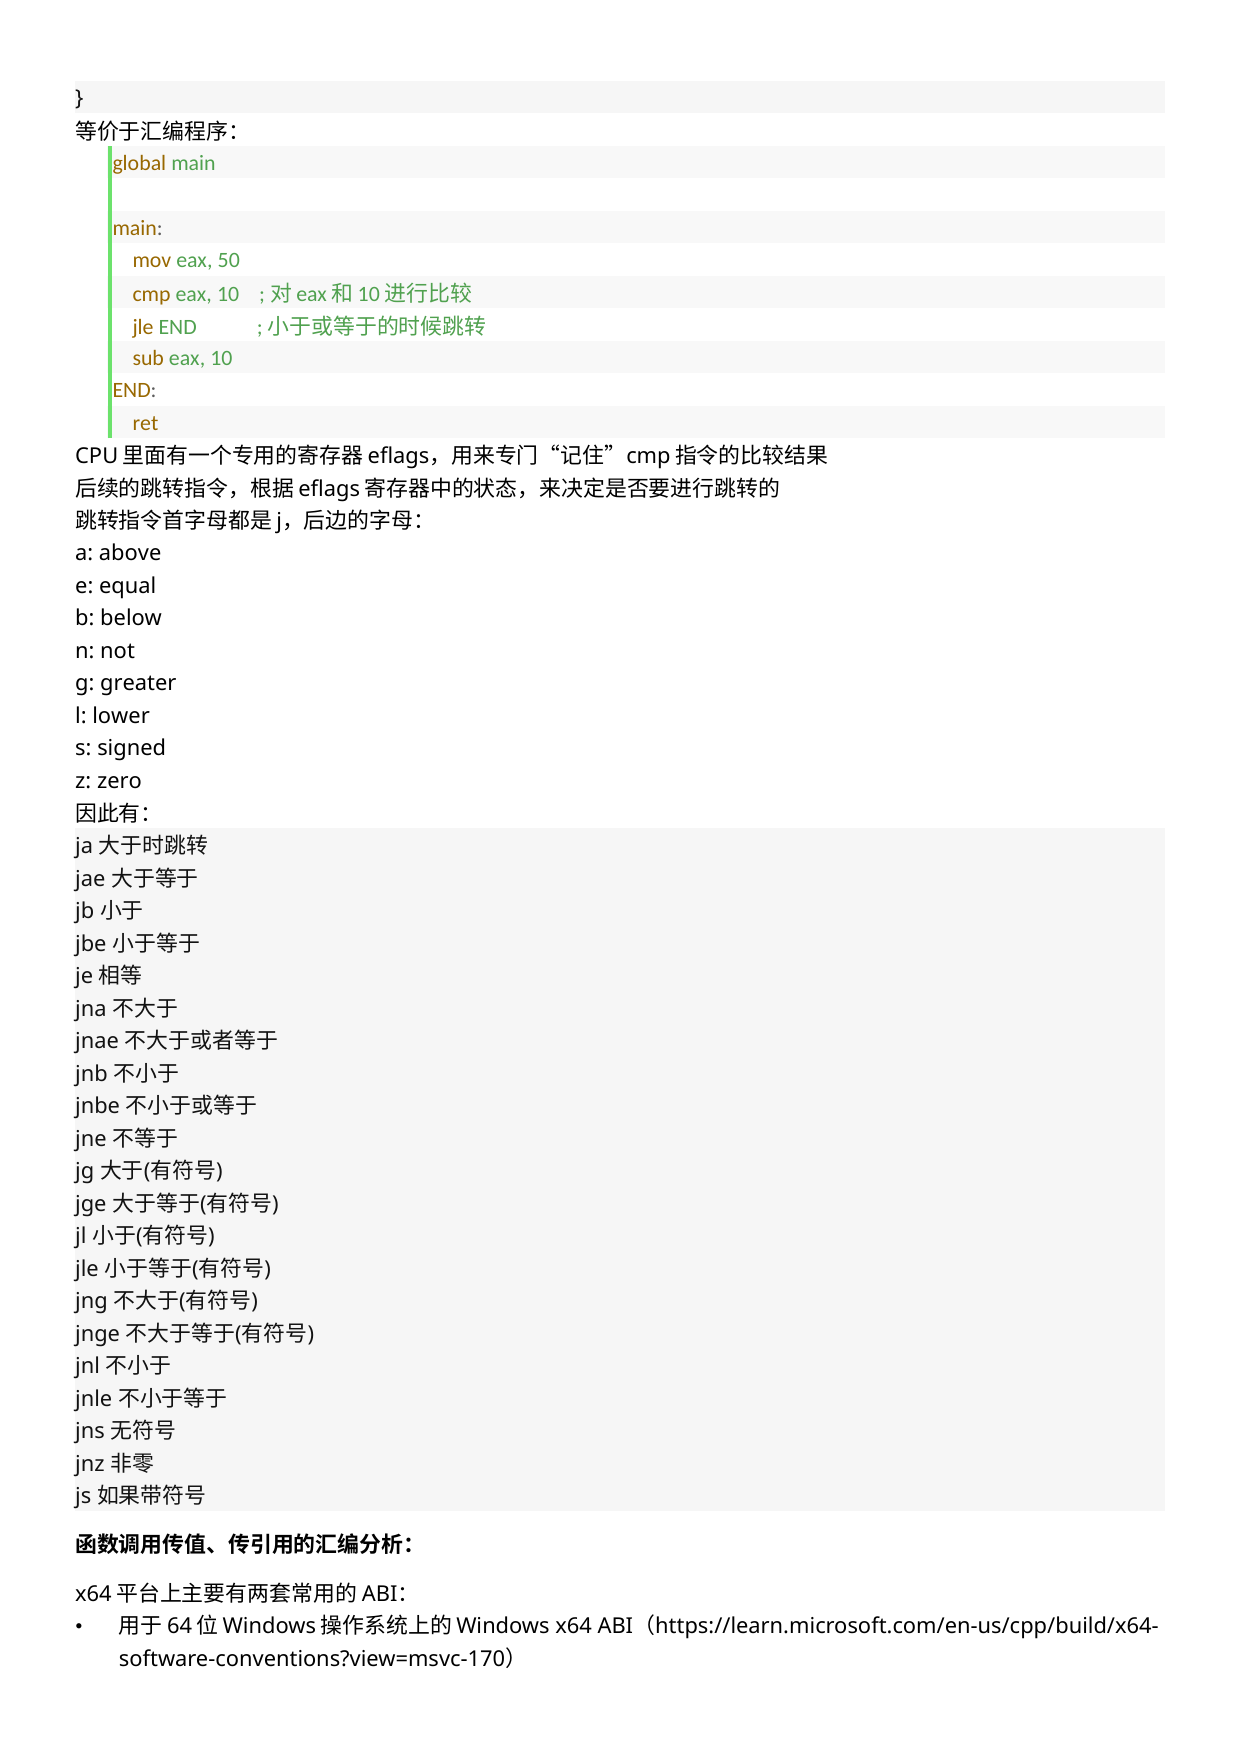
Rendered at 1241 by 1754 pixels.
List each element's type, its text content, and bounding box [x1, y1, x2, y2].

text 因此有： [75, 796, 1165, 828]
text 跳转指令首字母都是j，后边的字母： [75, 503, 1165, 536]
text je 相等 [75, 958, 1165, 991]
text cmp eax, 10 ; 对eax和10进行比较 [112, 276, 1165, 308]
text jbe 小于等于 [75, 926, 1165, 958]
text jnz 非零 [75, 1446, 1165, 1478]
text jnae 不大于或者等于 [75, 1023, 1165, 1056]
text jnge 不大于等于(有符号) [75, 1316, 1165, 1348]
text 等价于汇编程序： [75, 113, 1165, 146]
text jnbe 不小于或等于 [75, 1088, 1165, 1121]
text e: equal [75, 568, 1165, 601]
text jb 小于 [75, 893, 1165, 926]
text jnle 不小于等于 [75, 1381, 1165, 1413]
text a: above [75, 536, 1165, 568]
text jge 大于等于(有符号) [75, 1186, 1165, 1218]
text jg 大于(有符号) [75, 1153, 1165, 1186]
text END: [112, 373, 1165, 406]
text s: signed [75, 731, 1165, 763]
text jnb 不小于 [75, 1056, 1165, 1088]
text jne 不等于 [75, 1121, 1165, 1153]
text n: not [75, 633, 1165, 666]
text jae 大于等于 [75, 861, 1165, 893]
text main: [112, 211, 1165, 243]
text sub eax, 10 [112, 341, 1165, 373]
text 函数调用传值、传引用的汇编分析： [75, 1527, 1165, 1559]
text jle 小于等于(有符号) [75, 1251, 1165, 1283]
text x64平台上主要有两套常用的 ABI： [75, 1576, 1165, 1608]
text g: greater [75, 666, 1165, 698]
text } [75, 81, 1165, 113]
list 用于64位Windows操作系统上的Windows x64 ABI（https://learn.microsoft.com/en-us/cpp/build/x64-software-conventions?view=msvc-170） [75, 1608, 1165, 1673]
text jns 无符号 [75, 1413, 1165, 1446]
text ja 大于时跳转 [75, 828, 1165, 861]
text l: lower [75, 698, 1165, 731]
text jnl 不小于 [75, 1348, 1165, 1381]
text CPU里面有一个专用的寄存器eflags，用来专门“记住”cmp指令的比较结果 [75, 438, 1165, 471]
text jl 小于(有符号) [75, 1218, 1165, 1251]
text b: below [75, 601, 1165, 633]
text jle END ; 小于或等于的时候跳转 [112, 308, 1165, 341]
text js 如果带符号 [75, 1478, 1165, 1511]
text 后续的跳转指令，根据eflags寄存器中的状态，来决定是否要进行跳转的 [75, 471, 1165, 503]
text jna 不大于 [75, 991, 1165, 1023]
text jng 不大于(有符号) [75, 1283, 1165, 1316]
text mov eax, 50 [112, 243, 1165, 276]
text ret [112, 406, 1165, 438]
text global main [112, 146, 1165, 178]
text z: zero [75, 763, 1165, 796]
